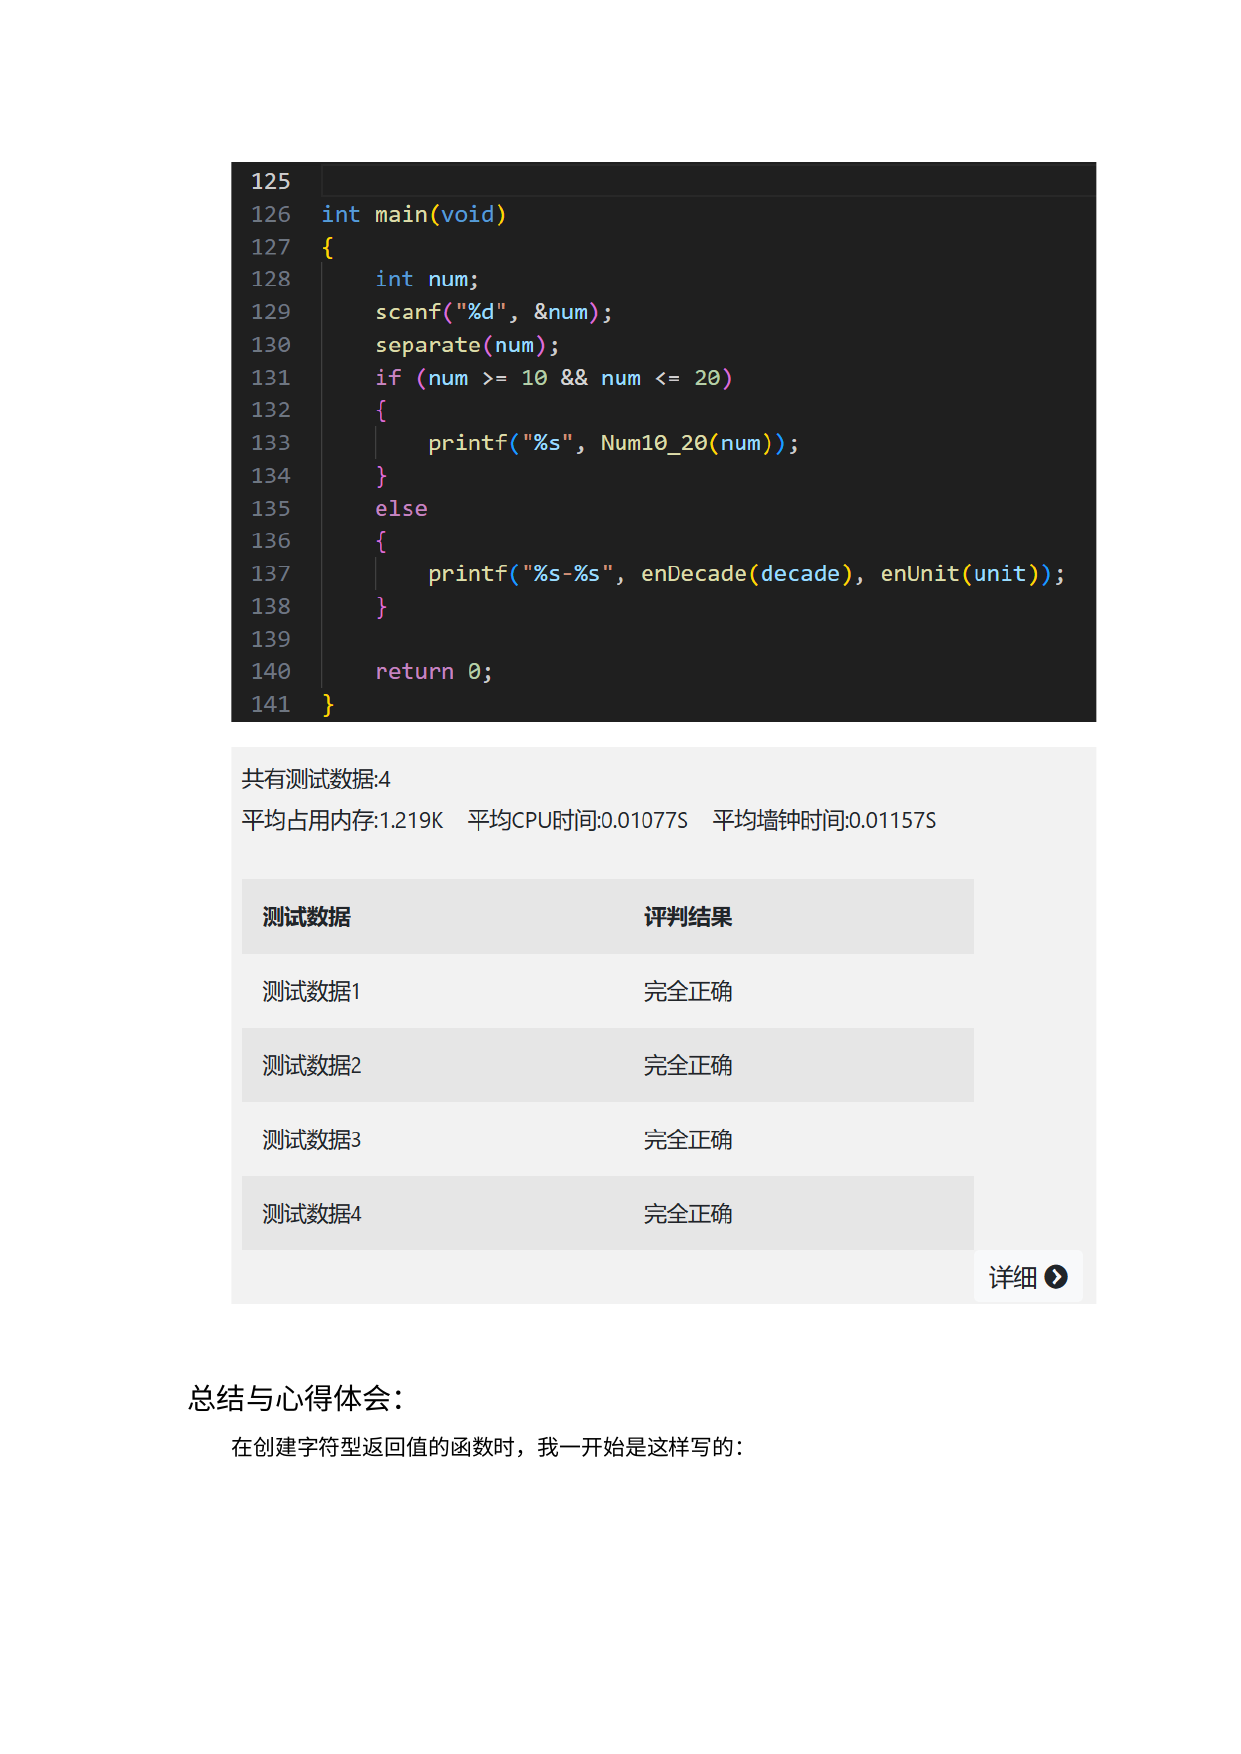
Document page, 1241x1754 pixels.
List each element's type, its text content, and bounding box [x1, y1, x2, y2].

text 总结与心得体会： [187, 1364, 1053, 1429]
picture [231, 747, 1097, 1304]
text 在创建字符型返回值的函数时，我一开始是这样写的： [187, 1429, 1053, 1462]
picture [231, 162, 1097, 722]
